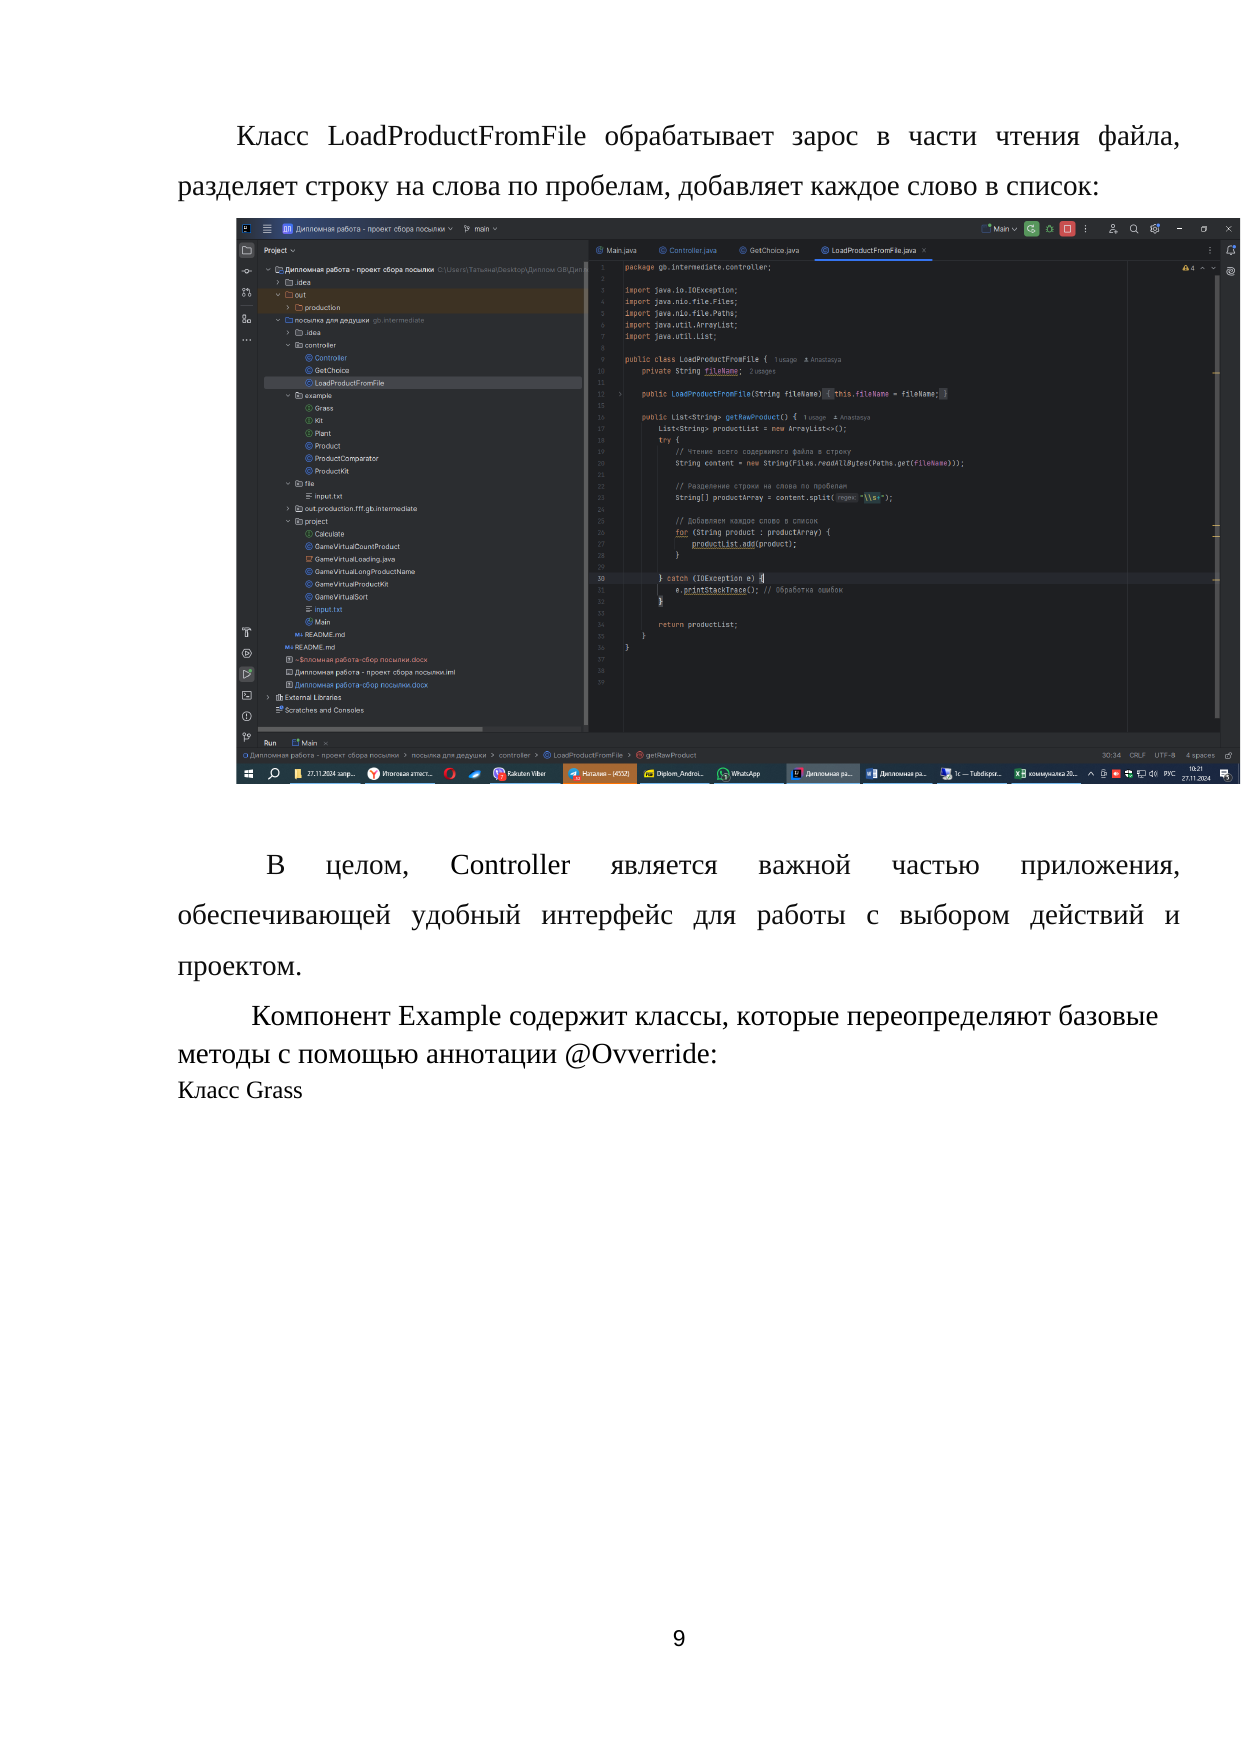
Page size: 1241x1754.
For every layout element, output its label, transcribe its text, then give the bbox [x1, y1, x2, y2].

text Компонент Example содержит классы, которые переопределяют базовые методы с помощью аннотации @Ovverride: [177, 998, 1181, 1070]
text Класс Grass [177, 1075, 1181, 1104]
picture [236, 218, 1241, 784]
text В целом, Controller является важной частью приложения, обеспечивающей удобный интерфейс для работы с выбором действий и проектом. [177, 847, 1181, 981]
text Класс LoadProductFromFile обрабатывает зарос в части чтения файла, разделяет строку на слова по пробелам, добавляет каждое слово в список: [177, 118, 1181, 202]
